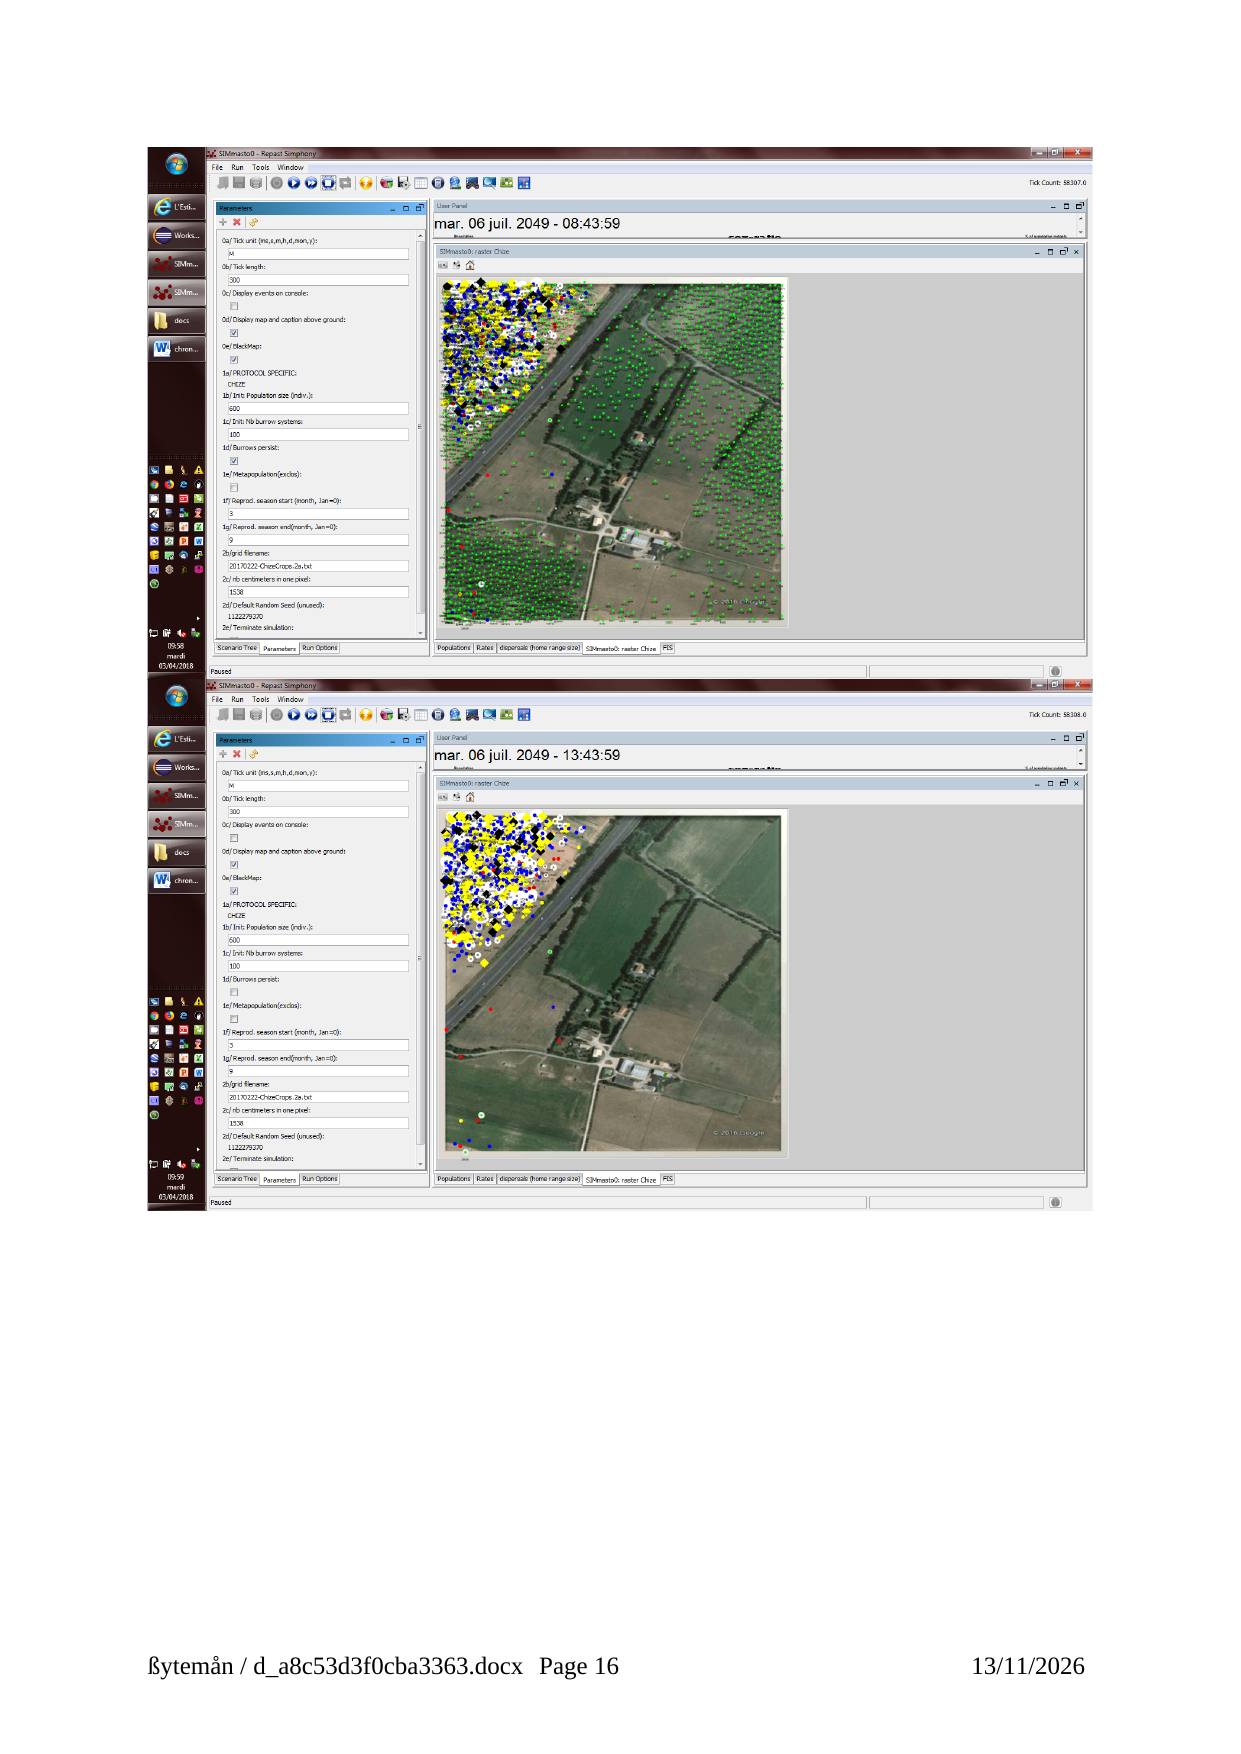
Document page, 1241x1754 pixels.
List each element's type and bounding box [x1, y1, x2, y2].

picture [147, 147, 1093, 1211]
